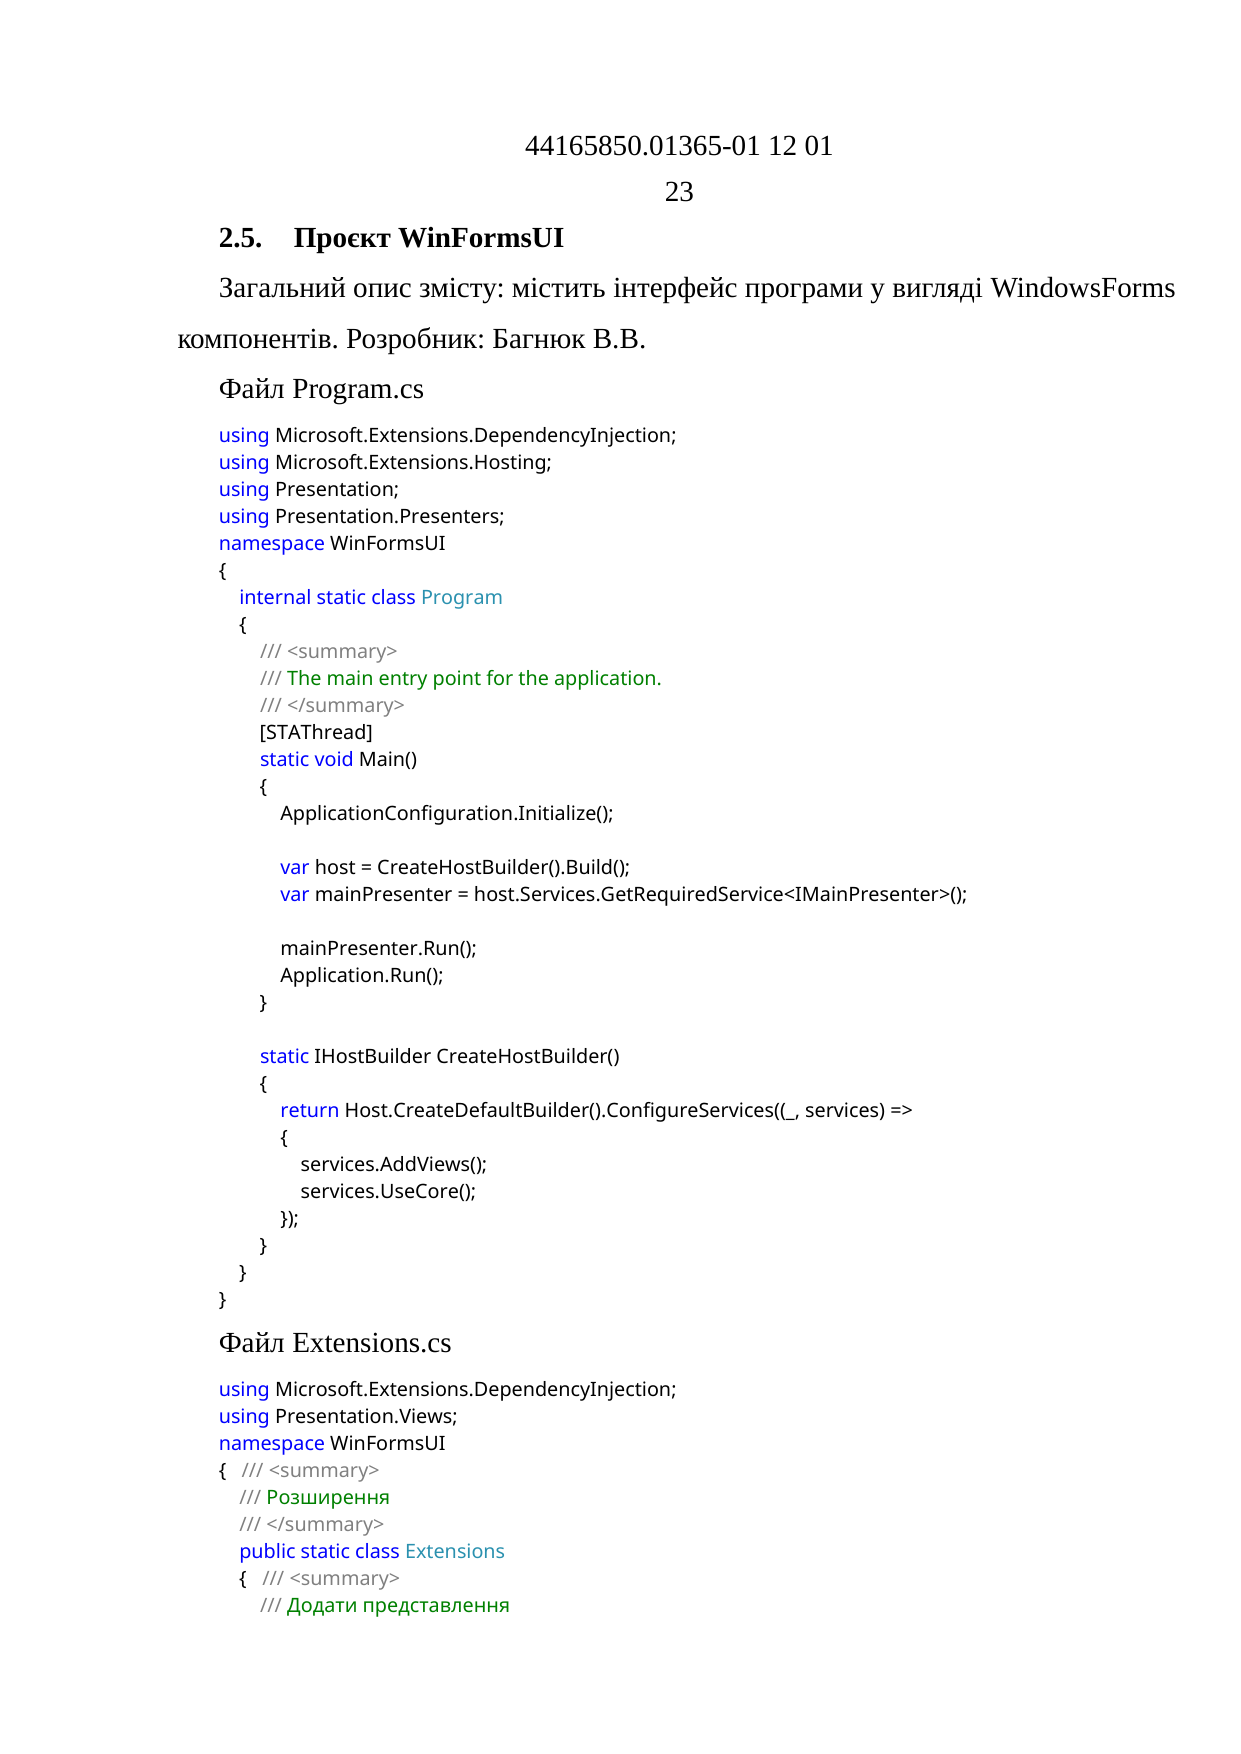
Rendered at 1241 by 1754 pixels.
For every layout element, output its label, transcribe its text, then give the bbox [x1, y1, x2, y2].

text { [218, 1069, 1181, 1096]
text /// Додати представлення [218, 1591, 1181, 1618]
text using Presentation.Views; [218, 1403, 1181, 1429]
text using Microsoft.Extensions.Hosting; [218, 448, 1181, 476]
text /// <summary> [218, 637, 1181, 664]
text }); [218, 1204, 1181, 1231]
text public static class Extensions [218, 1537, 1181, 1564]
text services.AddViews(); [218, 1150, 1181, 1177]
text } [218, 1285, 1181, 1312]
text mainPresenter.Run(); [218, 934, 1181, 961]
text { [218, 772, 1181, 799]
text services.UseCore(); [218, 1177, 1181, 1204]
text 23 [177, 174, 1181, 208]
text namespace WinFormsUI [218, 529, 1181, 556]
text ApplicationConfiguration.Initialize(); [218, 799, 1181, 826]
text var mainPresenter = host.Services.GetRequiredService<IMainPresenter>(); [218, 880, 1181, 907]
text { [218, 1123, 1181, 1150]
text /// The main entry point for the application. [218, 664, 1181, 691]
text } [218, 1231, 1181, 1258]
text Файл Program.cs [177, 371, 1181, 405]
text 44165850.01365-01 12 01 [177, 128, 1181, 162]
text var host = CreateHostBuilder().Build(); [218, 853, 1181, 880]
text /// </summary> [218, 1511, 1181, 1537]
text using Microsoft.Extensions.DependencyInjection; [218, 422, 1181, 448]
text { /// <summary> [218, 1564, 1181, 1591]
list Проєкт WinFormsUI [218, 220, 1181, 254]
text { [218, 610, 1181, 637]
text Файл Extensions.cs [218, 1325, 1181, 1359]
text using Microsoft.Extensions.DependencyInjection; [218, 1376, 1181, 1403]
text internal static class Program [218, 583, 1181, 610]
text namespace WinFormsUI [218, 1429, 1181, 1457]
text } [218, 988, 1181, 1015]
text /// </summary> [218, 691, 1181, 718]
text using Presentation; [218, 476, 1181, 502]
text Загальний опис змісту: містить інтерфейс програми у вигляді WindowsForms компонентів. Розробник: Багнюк В.В. [177, 271, 1181, 354]
text static void Main() [218, 745, 1181, 772]
text Application.Run(); [218, 961, 1181, 988]
text { /// <summary> [218, 1457, 1181, 1483]
text } [218, 1258, 1181, 1285]
text static IHostBuilder CreateHostBuilder() [218, 1042, 1181, 1069]
text using Presentation.Presenters; [218, 502, 1181, 529]
text { [218, 556, 1181, 583]
text return Host.CreateDefaultBuilder().ConfigureServices((_, services) => [218, 1096, 1181, 1123]
text [STAThread] [218, 718, 1181, 745]
text /// Розширення [218, 1483, 1181, 1511]
